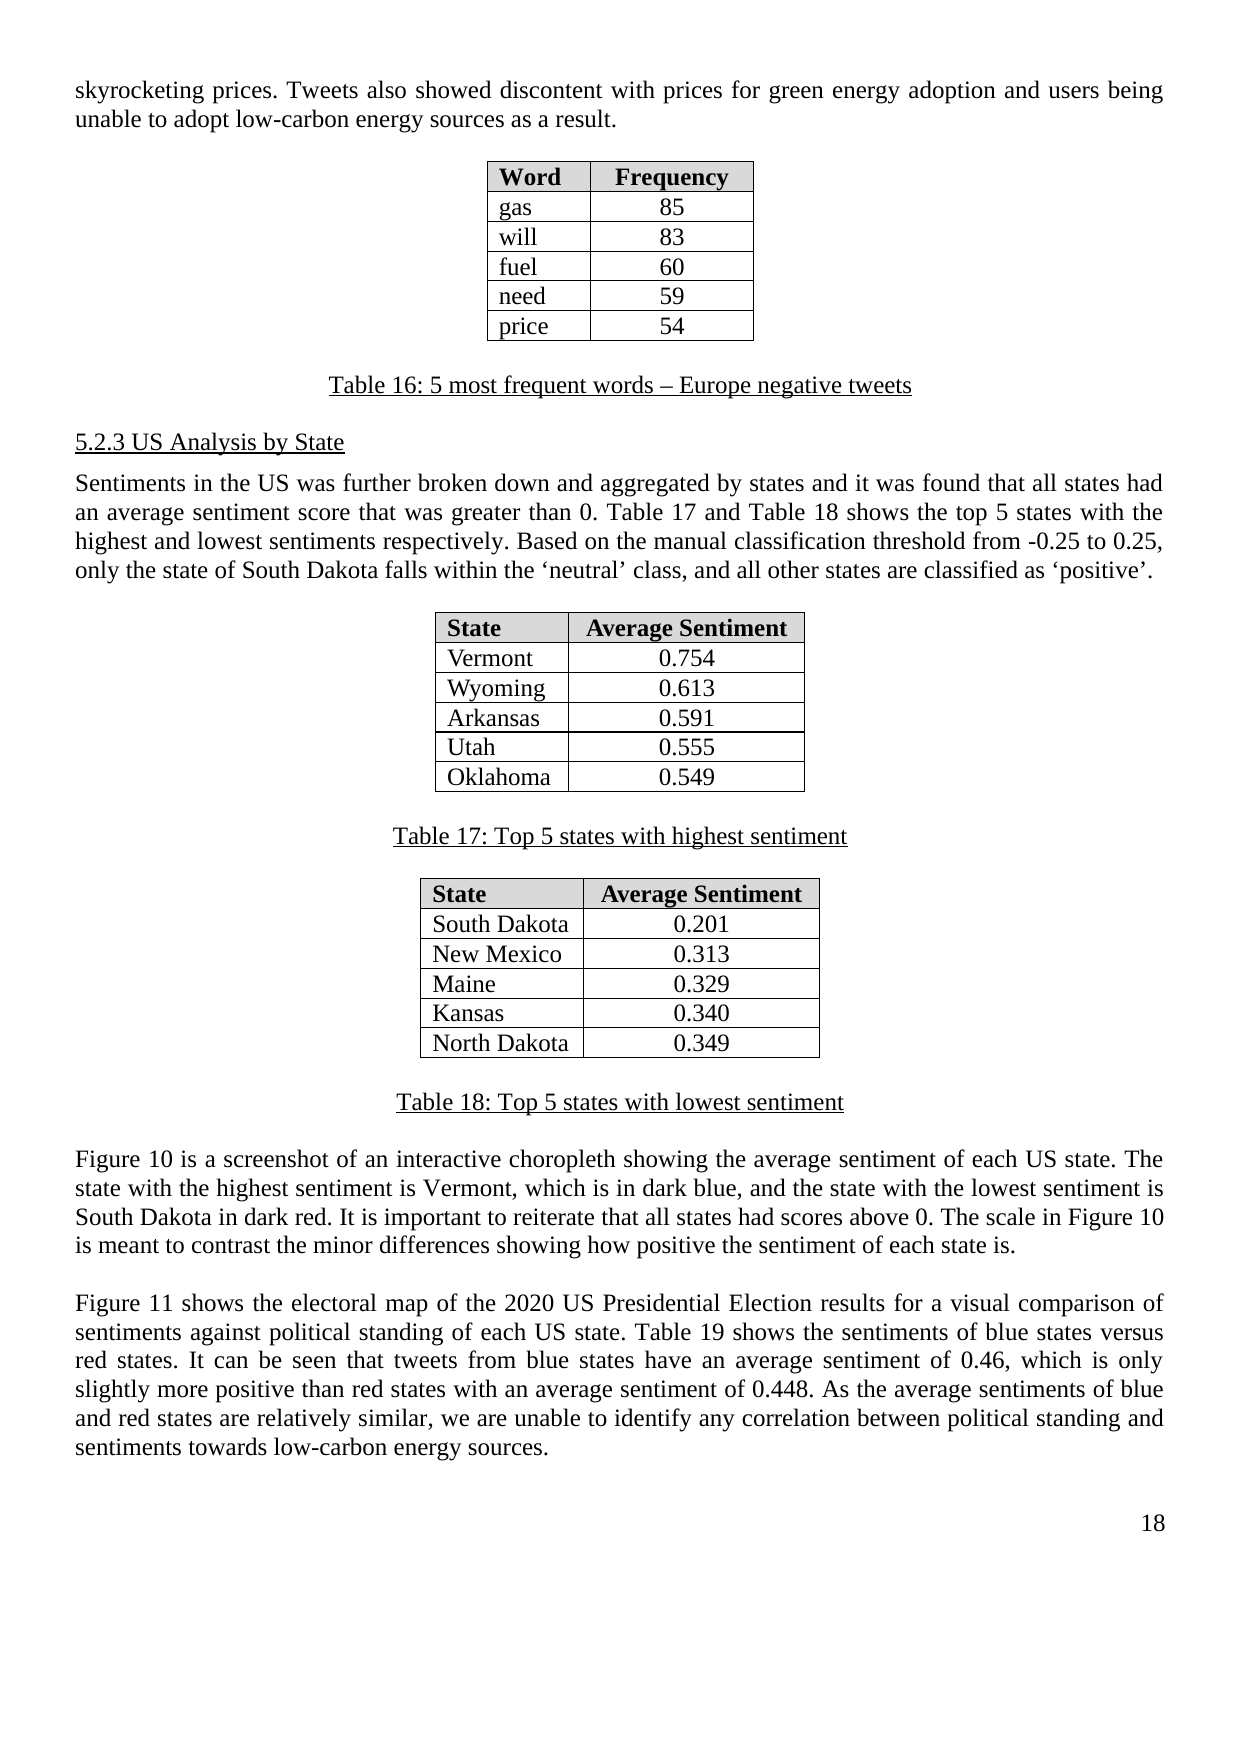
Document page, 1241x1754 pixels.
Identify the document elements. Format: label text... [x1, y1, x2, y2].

table_cell Vermont [436, 643, 568, 672]
table_cell 0.754 [569, 643, 804, 672]
table_cell gas [488, 192, 590, 221]
table_header State [436, 613, 568, 642]
table_cell price [488, 311, 590, 340]
table_cell need [488, 281, 590, 310]
table_cell South Dakota [421, 909, 583, 938]
text Figure 10 is a screenshot of an interactive choropleth showing the average sentiment of each US state. The state with the highest sentiment is Vermont, which is in dark blue, and the state with the lowest sentiment is South Dakota in dark red. It is important to reiterate that all states had scores above 0. The scale in Figure 10 is meant to contrast the minor differences showing how positive the sentiment of each state is. [75, 1144, 1165, 1259]
text Table 17: Top 5 states with highest sentiment [75, 821, 1165, 849]
table_cell 54 [591, 311, 753, 340]
table_cell Maine [421, 969, 583, 997]
text Table 18: Top 5 states with lowest sentiment [75, 1087, 1165, 1116]
text Table 16: 5 most frequent words – Europe negative tweets [75, 370, 1165, 398]
table_cell Utah [436, 733, 568, 761]
table_cell 0.591 [569, 703, 804, 731]
table_cell 0.349 [584, 1028, 819, 1057]
table_cell will [488, 222, 590, 251]
table_cell fuel [488, 252, 590, 280]
table_cell 0.313 [584, 939, 819, 968]
table_cell Arkansas [436, 703, 568, 731]
table_cell 0.201 [584, 909, 819, 938]
table_cell 0.555 [569, 733, 804, 761]
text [75, 75, 1165, 132]
table_header Average Sentiment [584, 879, 819, 908]
text Figure 11 shows the electoral map of the 2020 US Presidential Election results for a visual comparison of sentiments against political standing of each US state. Table 19 shows the sentiments of blue states versus red states. It can be seen that tweets from blue states have an average sentiment of 0.46, which is only slightly more positive than red states with an average sentiment of 0.448. As the average sentiments of blue and red states are relatively similar, we are unable to identify any correlation between political standing and sentiments towards low-carbon energy sources. [75, 1288, 1165, 1461]
table_header Frequency [591, 162, 753, 191]
table_cell 59 [591, 281, 753, 310]
table_cell 0.329 [584, 969, 819, 997]
table_cell 85 [591, 192, 753, 221]
table_cell 0.613 [569, 673, 804, 702]
table_cell 0.549 [569, 762, 804, 791]
table_cell 83 [591, 222, 753, 251]
table_header Average Sentiment [569, 613, 804, 642]
table_header State [421, 879, 583, 908]
table_cell Wyoming [436, 673, 568, 702]
table_cell New Mexico [421, 939, 583, 968]
text Sentiments in the US was further broken down and aggregated by states and it was found that all states had an average sentiment score that was greater than 0. Table 17 and Table 18 shows the top 5 states with the highest and lowest sentiments respectively. Based on the manual classification threshold from -0.25 to 0.25, only the state of South Dakota falls within the ‘neutral’ class, and all other states are classified as ‘positive’. [75, 468, 1165, 583]
table_cell 60 [591, 252, 753, 280]
table_cell North Dakota [421, 1028, 583, 1057]
table_cell Oklahoma [436, 762, 568, 791]
table_header Word [488, 162, 590, 191]
subtitle 5.2.3 US Analysis by State [75, 427, 1165, 456]
table_cell 0.340 [584, 999, 819, 1027]
table_cell Kansas [421, 999, 583, 1027]
